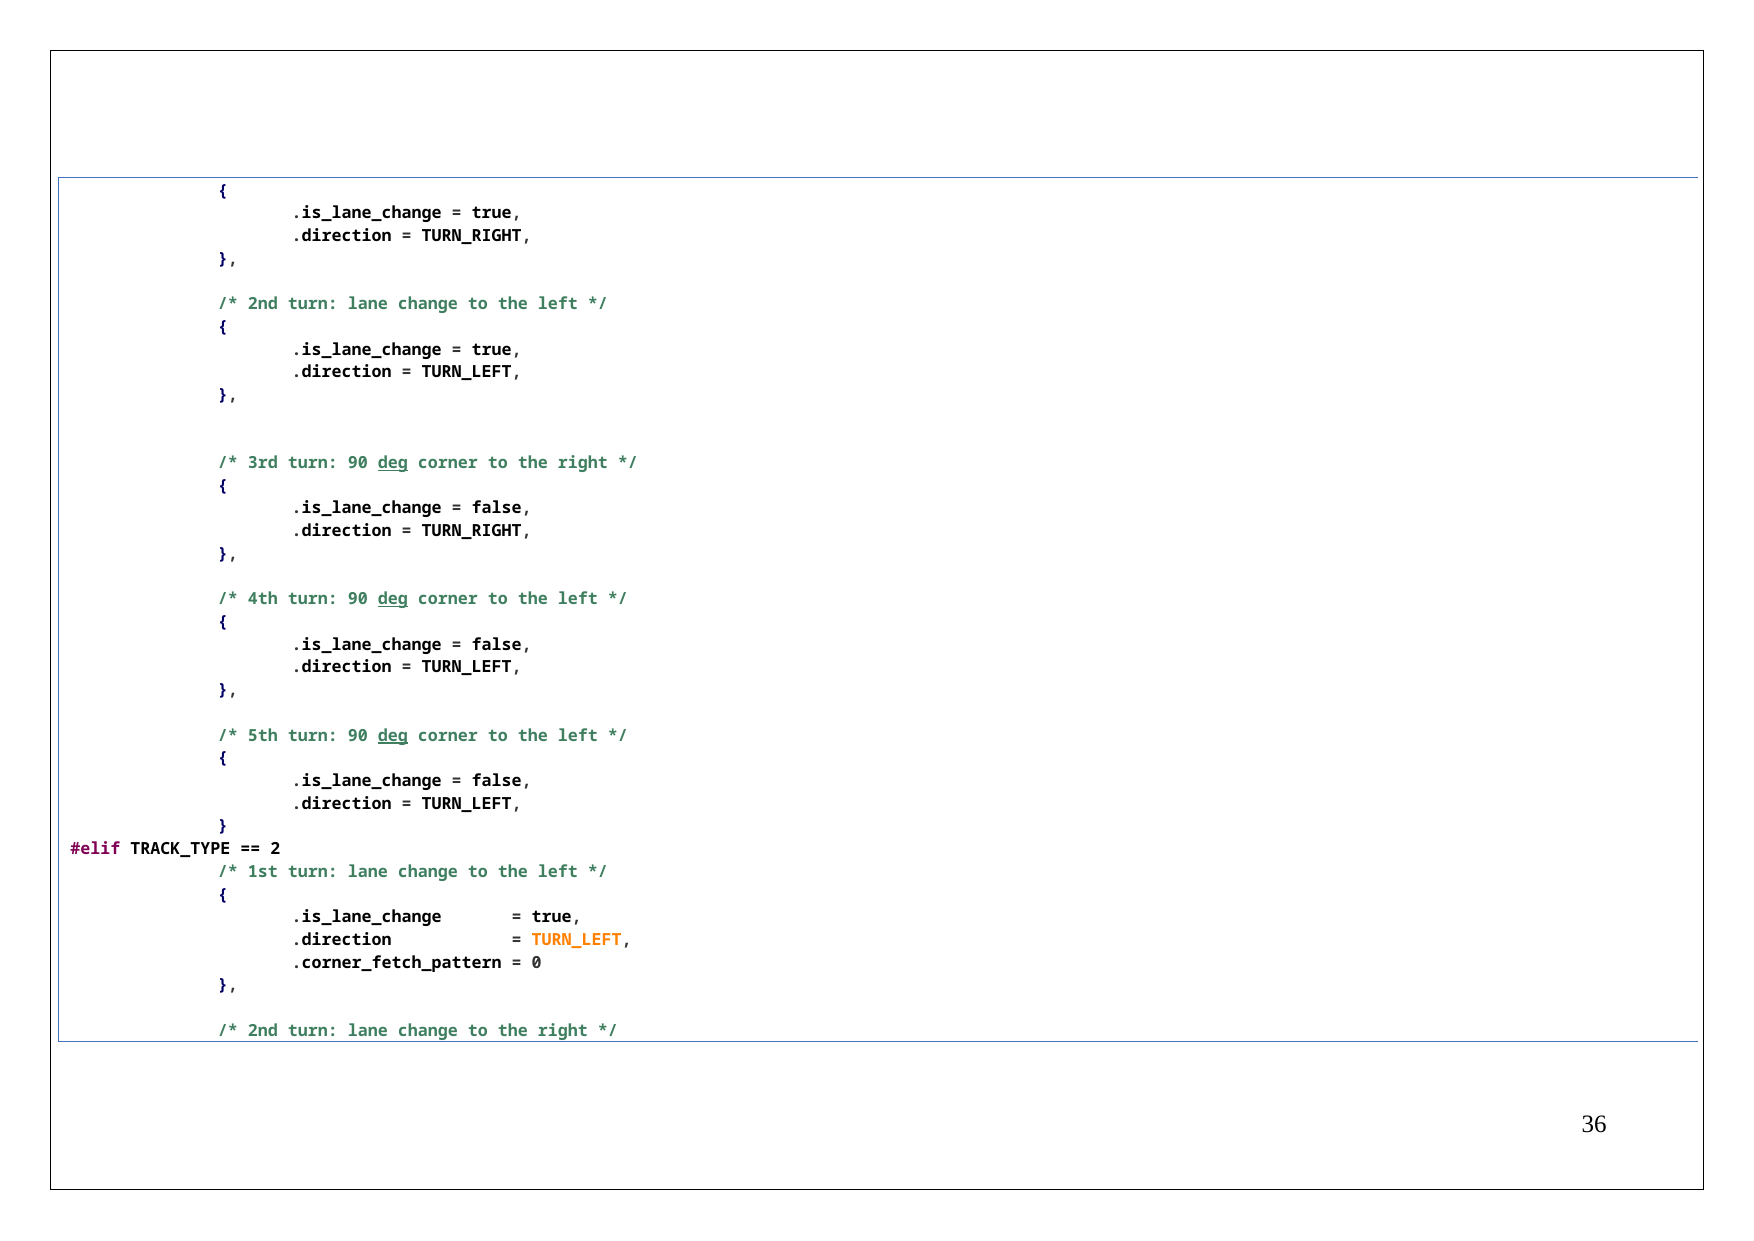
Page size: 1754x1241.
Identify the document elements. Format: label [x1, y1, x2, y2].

table_cell [59, 178, 1698, 1041]
